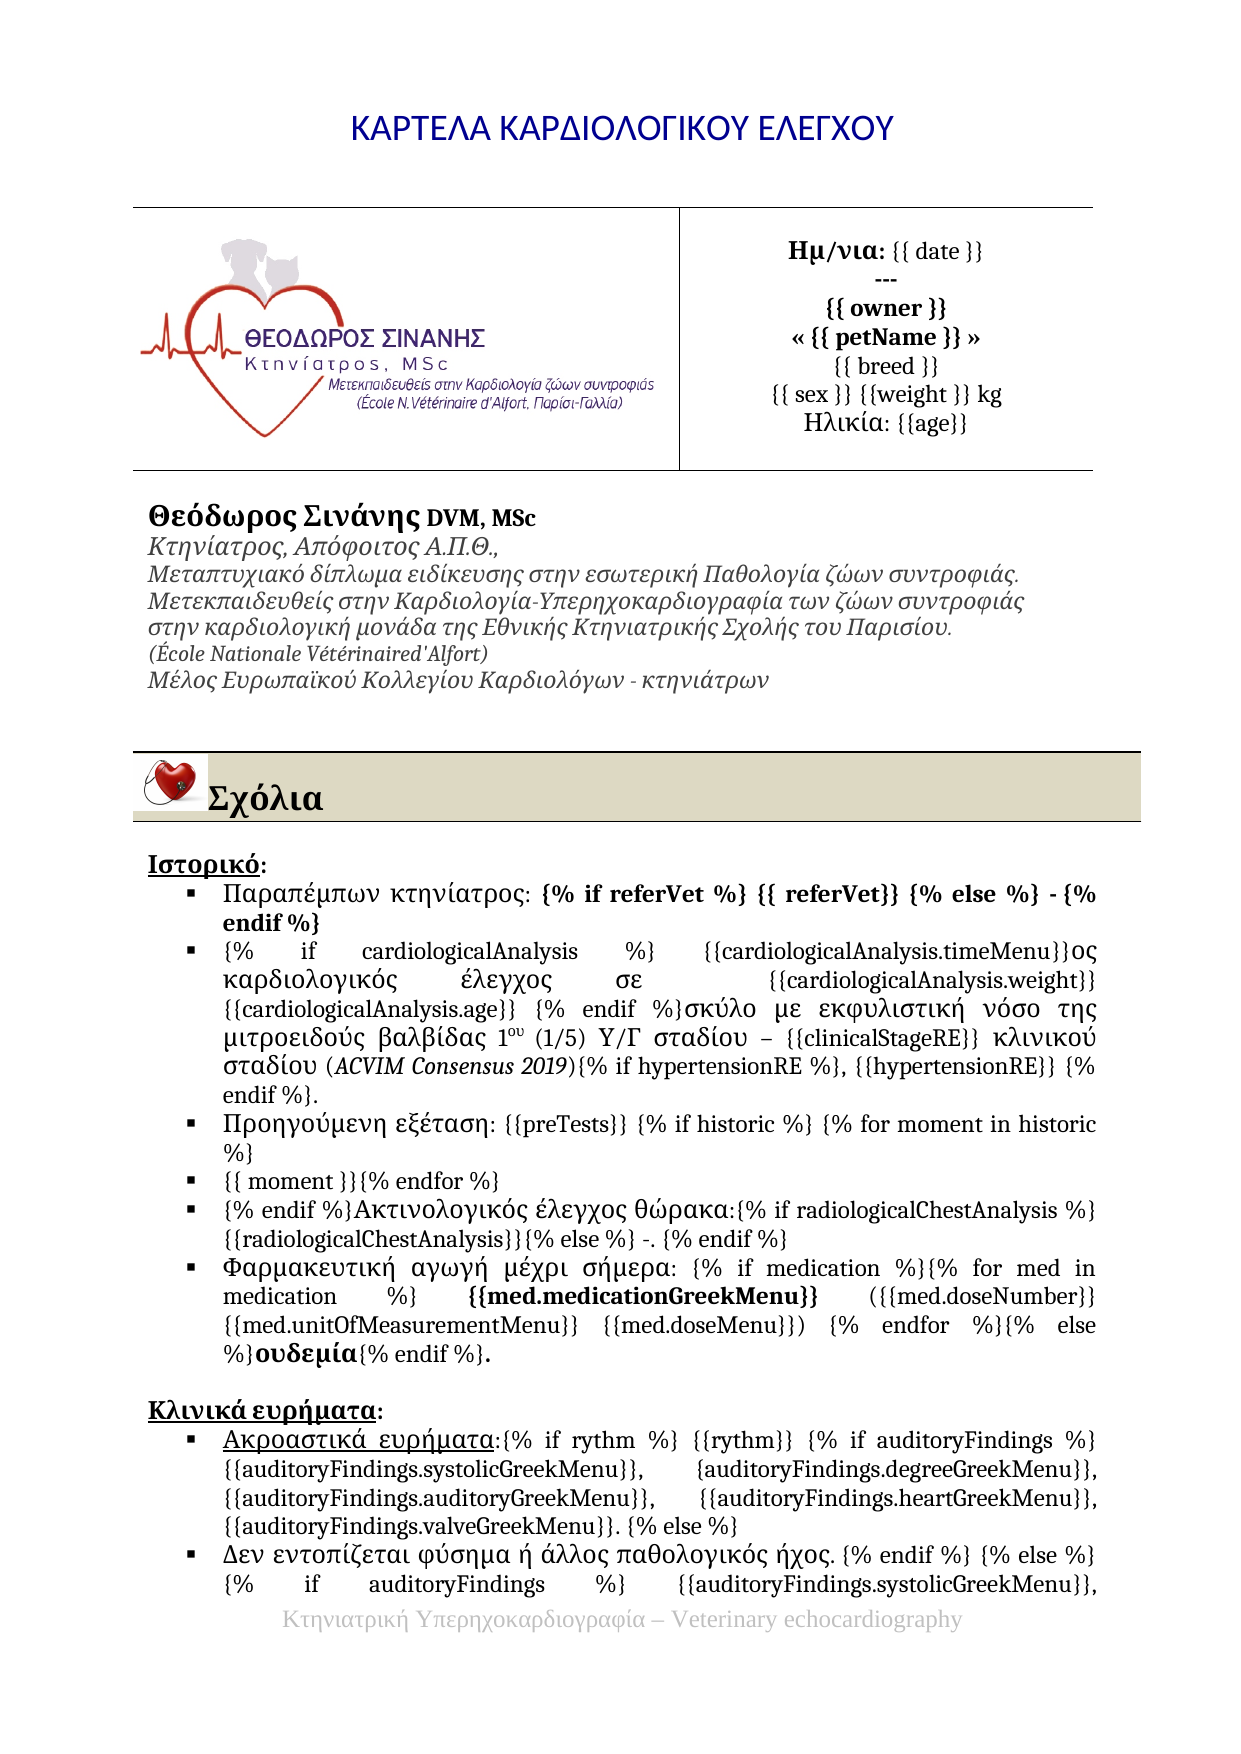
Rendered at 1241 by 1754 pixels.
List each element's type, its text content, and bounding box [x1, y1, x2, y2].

list {{ moment }}{% endfor %} [185, 1167, 1097, 1196]
text στην καρδιολογική μονάδα της Εθνικής Κτηνιατρικής Σχολής του Παρισίου. [148, 615, 1097, 641]
list Προηγούμενη εξέταση: {{preTests}} {% if historic %} {% for moment in historic %} [185, 1110, 1097, 1167]
text Μετεκπαιδευθείς στην Καρδιολογία-Υπερηχοκαρδιογραφία των ζώων συντροφιάς [148, 588, 1097, 615]
list Ακροαστικά ευρήματα:{% if rythm %} {{rythm}} {% if auditoryFindings %} {{auditoryFindings.systolicGreekMenu}}, {auditoryFindings.degreeGreekMenu}}, {{auditoryFindings.auditoryGreekMenu}}, {{auditoryFindings.heartGreekMenu}}, {{auditoryFindings.valveGreekMenu}}. {% else %} [185, 1426, 1097, 1541]
list Φαρμακευτική αγωγή μέχρι σήμερα: {% if medication %}{% for med in medication %} {{med.medicationGreekMenu}} ({{med.doseNumber}} {{med.unitOfMeasurementMenu}} {{med.doseMenu}}) {% endfor %}{% else %}ουδεμία{% endif %}. [185, 1253, 1097, 1368]
text Θεόδωρος Σινάνης DVM, MSc [148, 500, 1097, 533]
text Σχόλια [133, 753, 1141, 821]
list Παραπέμπων κτηνίατρος: {% if referVet %} {{ referVet}} {% else %} - {% endif %} [185, 880, 1097, 937]
text Μεταπτυχιακό δίπλωμα ειδίκευσης στην εσωτερική Παθολογία ζώων συντροφιάς. [148, 562, 1097, 588]
subtitle ΚΑΡΤΕΛΑ καρδιολογικου ελεγχου [133, 103, 1097, 149]
table_header [133, 208, 679, 470]
picture [140, 236, 655, 443]
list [185, 1541, 1097, 1598]
text Ιστορικό: [148, 851, 1097, 880]
list {% endif %}Ακτινολογικός έλεγχος θώρακα:{% if radiologicalChestAnalysis %} {{radiologicalChestAnalysis}}{% else %} -. {% endif %} [185, 1196, 1097, 1253]
text Κλινικά ευρήματα: [148, 1397, 1097, 1426]
text Μέλος Ευρωπαϊκού Κολλεγίου Καρδιολόγων - κτηνιάτρων [148, 667, 1097, 694]
picture [132, 754, 208, 811]
table_header Ημ/νια: {{ date }} --- {{ owner }} « {{ petName }} » {{ breed }} {{ sex }} {{weight }} kg Ηλικία: {{age}} [680, 208, 1093, 470]
text (École Nationale Vétérinaired'Alfort) [148, 641, 1097, 667]
text Κτηνίατρος, Απόφοιτος Α.Π.Θ., [148, 533, 1097, 562]
list {% if cardiologicalAnalysis %} {{cardiologicalAnalysis.timeMenu}}ος καρδιολογικός έλεγχος σε {{cardiologicalAnalysis.weight}} {{cardiologicalAnalysis.age}} {% endif %}σκύλο με εκφυλιστική νόσο της μιτροειδούς βαλβίδας 1ου (1/5) Υ/Γ σταδίου – {{clinicalStageRE}} κλινικού σταδίου (ACVIM Consensus 2019){% if hypertensionRE %}, {{hypertensionRE}} {% endif %}. [185, 937, 1097, 1110]
